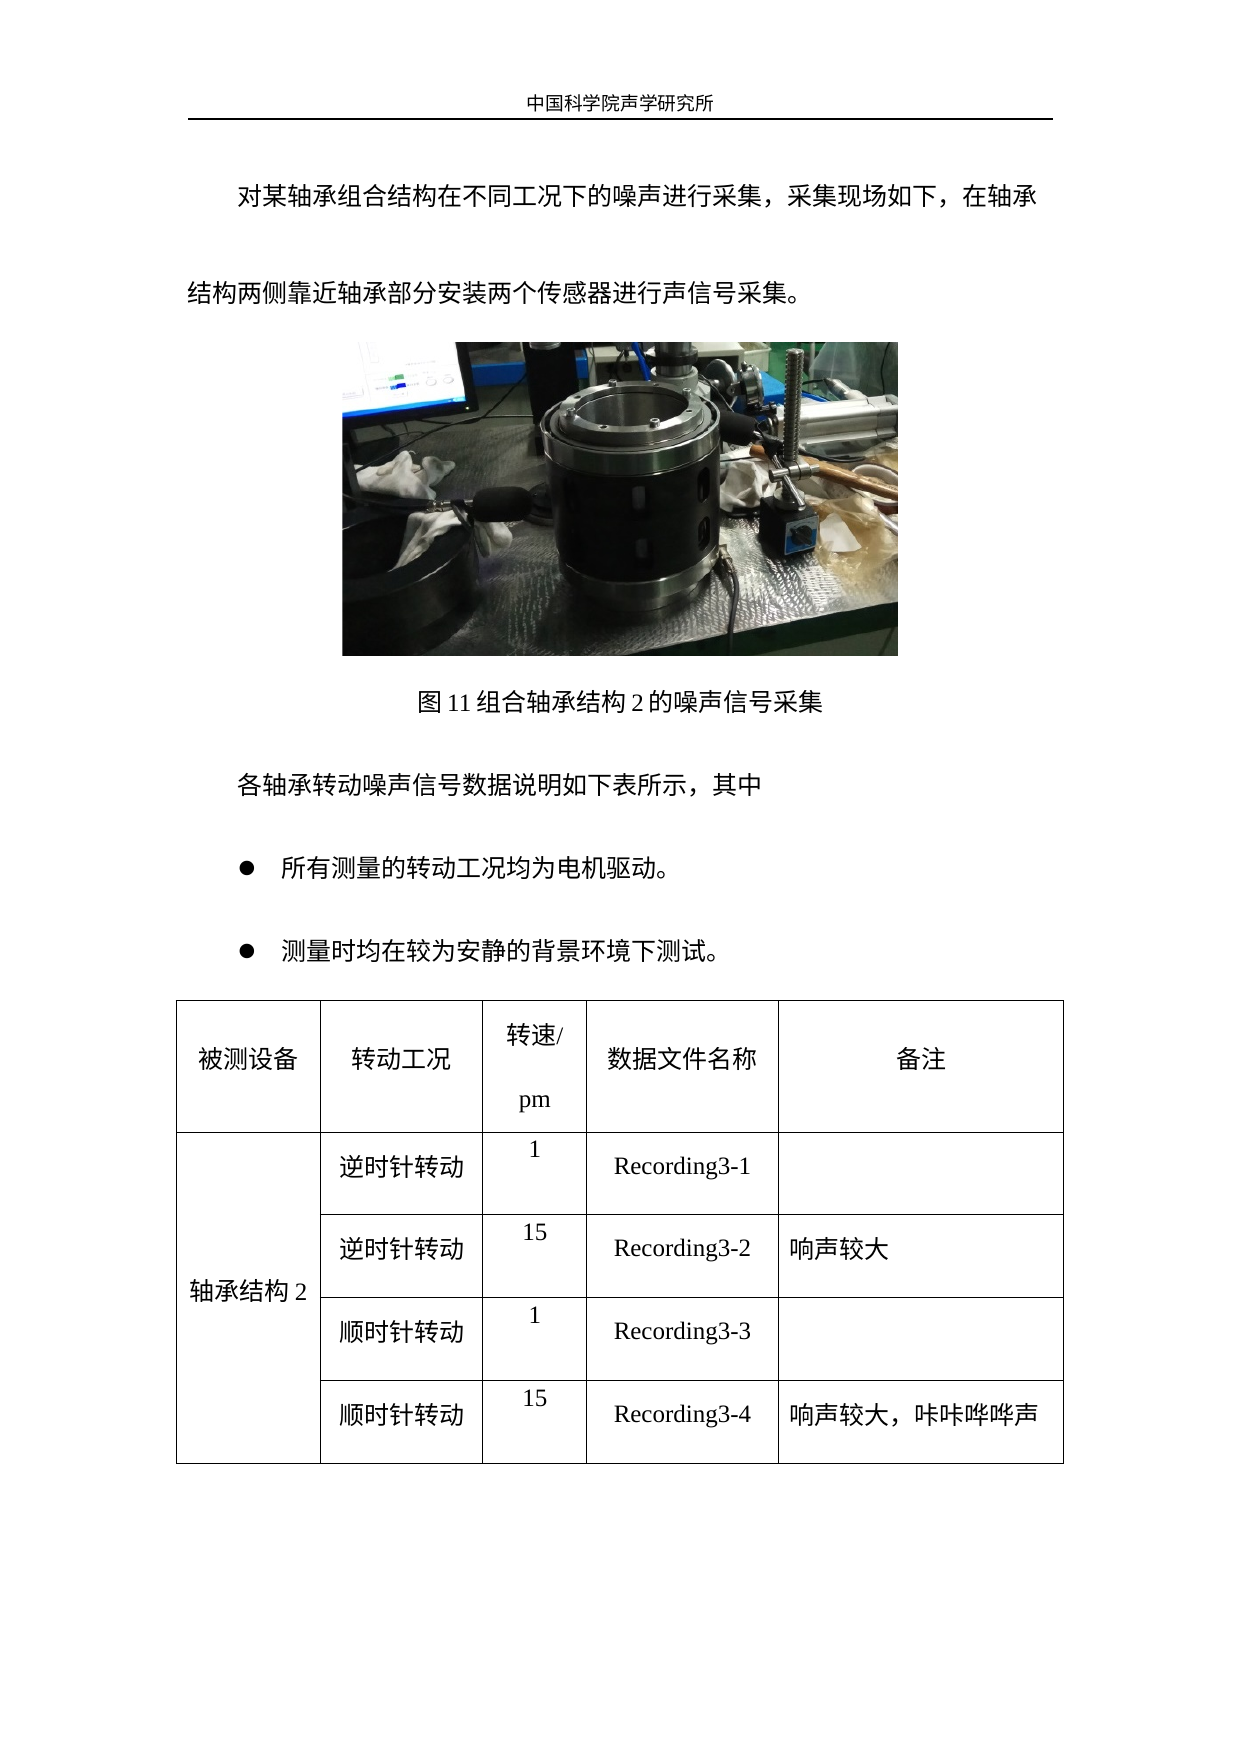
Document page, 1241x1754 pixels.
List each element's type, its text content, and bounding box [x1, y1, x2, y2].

table_cell 15 [483, 1215, 586, 1297]
table_cell [779, 1133, 1063, 1214]
table_cell 轴承结构2 [177, 1133, 320, 1462]
table_header 数据文件名称 [587, 1001, 778, 1132]
table_cell Recording3-1 [587, 1133, 778, 1214]
list 所有测量的转动工况均为电机驱动。 [237, 834, 1053, 899]
table_cell Recording3-4 [587, 1381, 778, 1462]
table_cell 响声较大 [779, 1215, 1063, 1297]
table_cell 1 [483, 1133, 586, 1214]
table_cell 1 [483, 1298, 586, 1380]
list 测量时均在较为安静的背景环境下测试。 [237, 917, 1053, 982]
table_cell [779, 1298, 1063, 1380]
text 各轴承转动噪声信号数据说明如下表所示，其中 [187, 751, 1053, 816]
picture [342, 342, 898, 656]
table_header 转动工况 [321, 1001, 482, 1132]
table_cell Recording3-3 [587, 1298, 778, 1380]
table_cell 顺时针转动 [321, 1381, 482, 1462]
table_cell 响声较大，咔咔哗哗声 [779, 1381, 1063, 1462]
text 对某轴承组合结构在不同工况下的噪声进行采集，采集现场如下，在轴承结构两侧靠近轴承部分安装两个传感器进行声信号采集。 [187, 162, 1053, 324]
table_cell 逆时针转动 [321, 1133, 482, 1214]
table_header 转速/pm [483, 1001, 586, 1132]
table_header 备注 [779, 1001, 1063, 1132]
table_cell 15 [483, 1381, 586, 1462]
table_cell Recording3-2 [587, 1215, 778, 1297]
table_cell 逆时针转动 [321, 1215, 482, 1297]
table_cell 顺时针转动 [321, 1298, 482, 1380]
table_header 被测设备 [177, 1001, 320, 1132]
